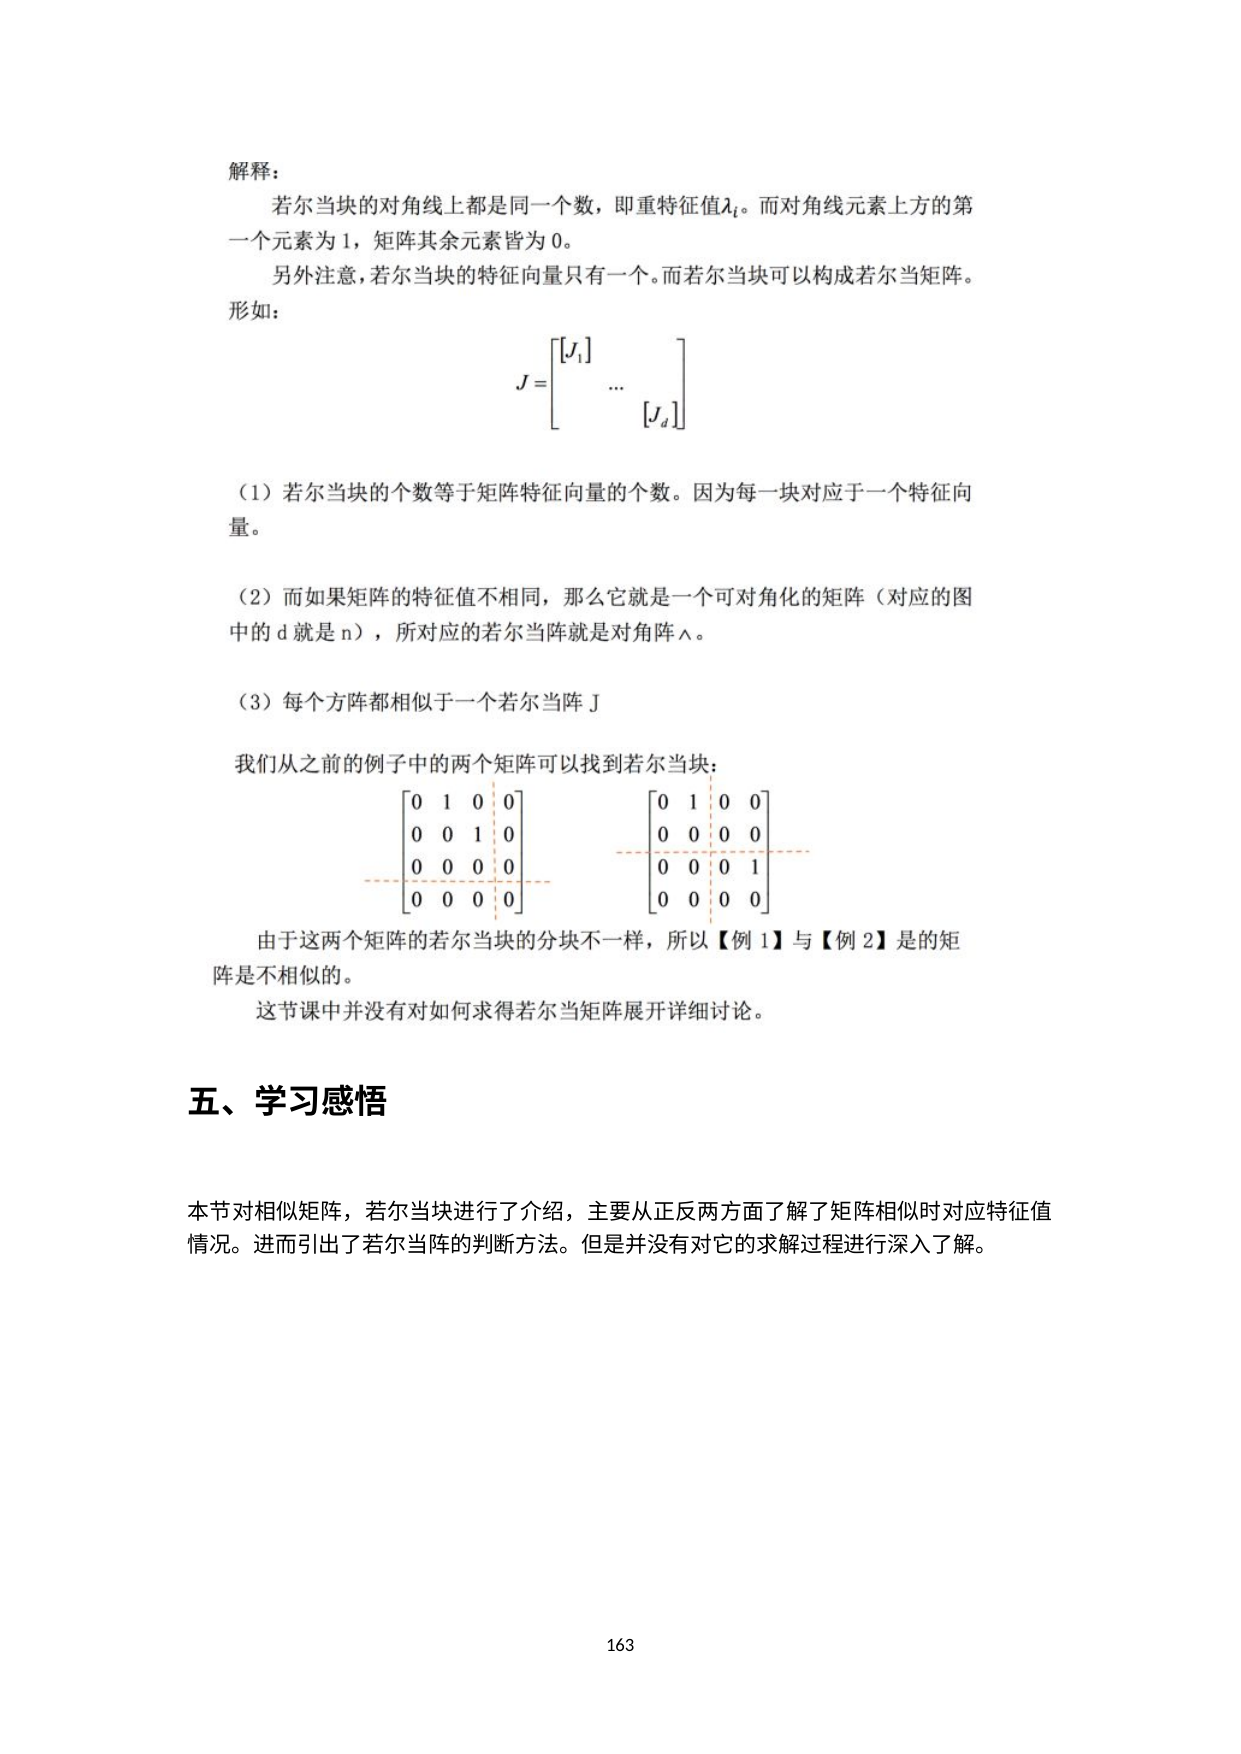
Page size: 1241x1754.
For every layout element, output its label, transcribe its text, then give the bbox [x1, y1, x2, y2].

picture [187, 162, 1053, 724]
subtitle 五、学习感悟 [187, 1067, 1053, 1132]
picture [187, 747, 1053, 1033]
text 本节对相似矩阵，若尔当块进行了介绍，主要从正反两方面了解了矩阵相似时对应特征值情况。进而引出了若尔当阵的判断方法。但是并没有对它的求解过程进行深入了解。 [187, 1194, 1053, 1259]
